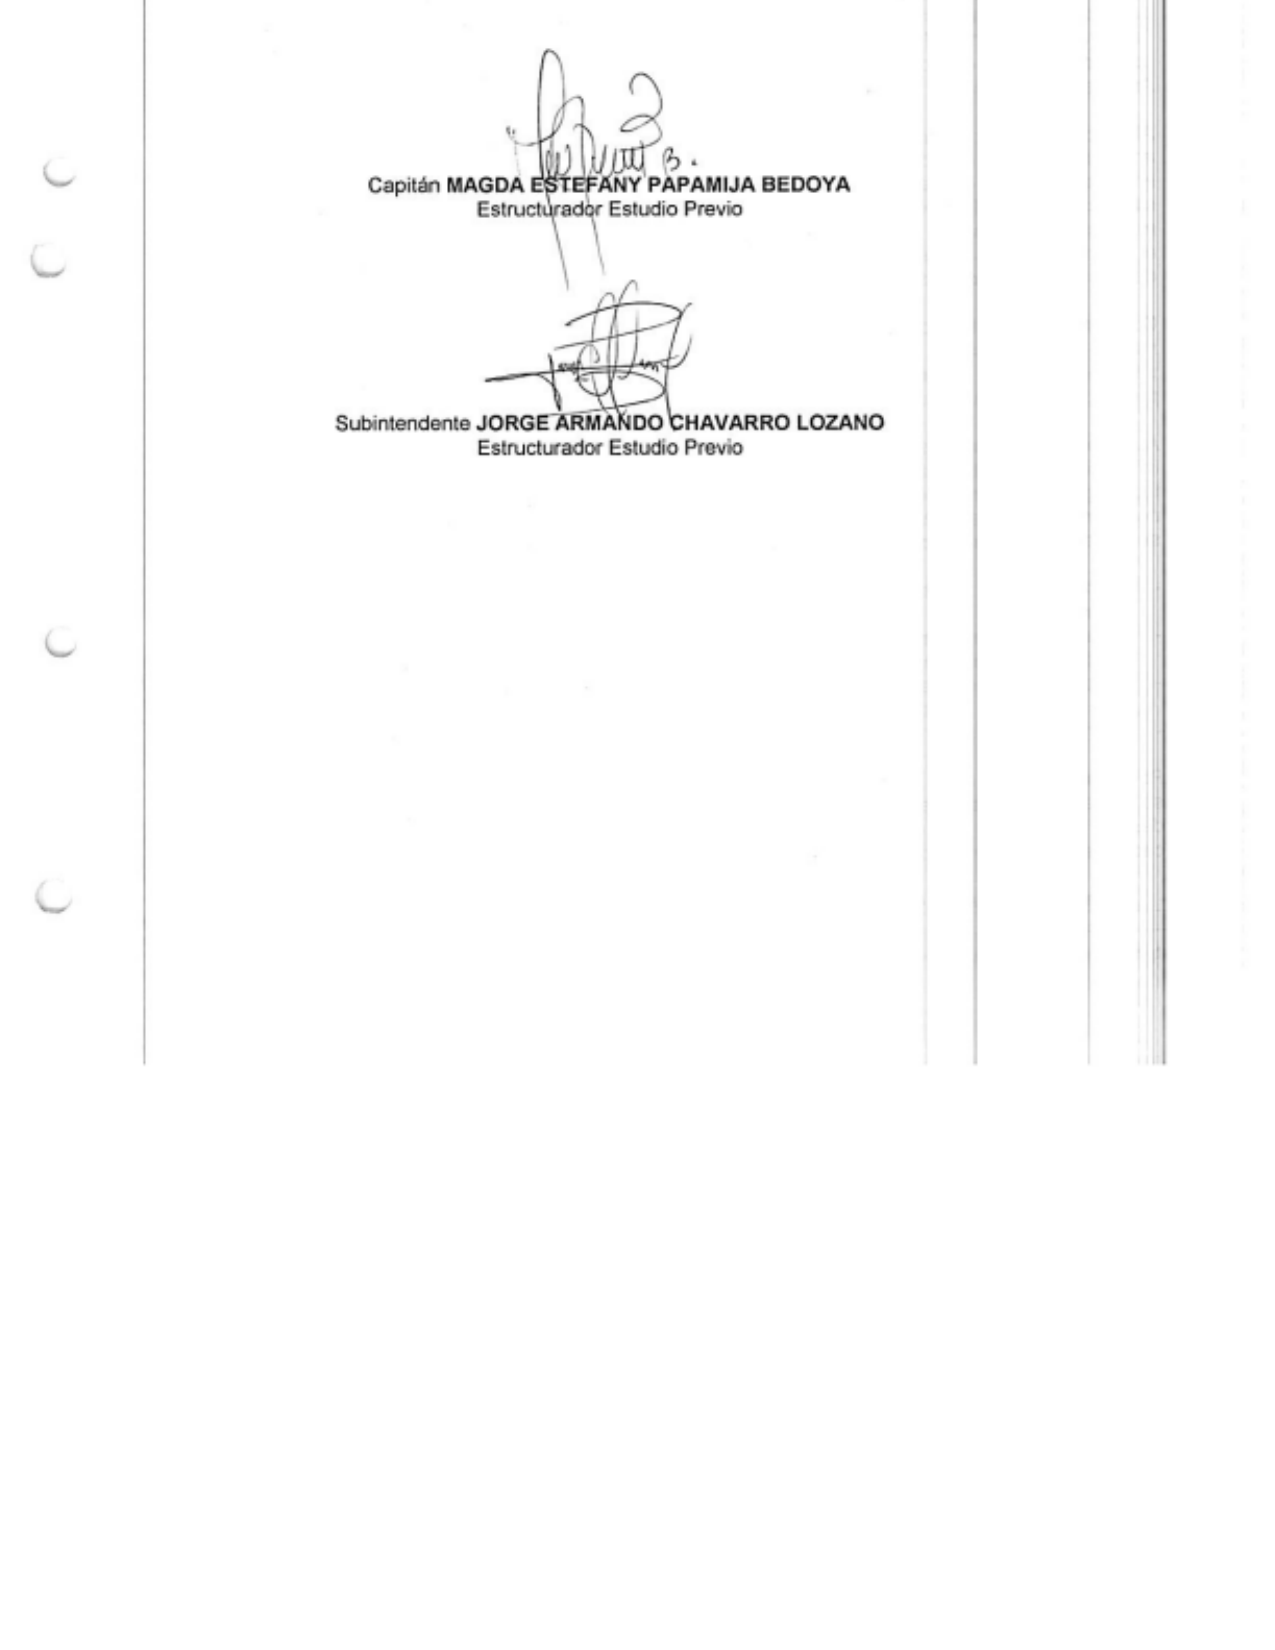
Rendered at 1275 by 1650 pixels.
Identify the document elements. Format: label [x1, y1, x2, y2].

picture [0, 0, 1275, 1083]
